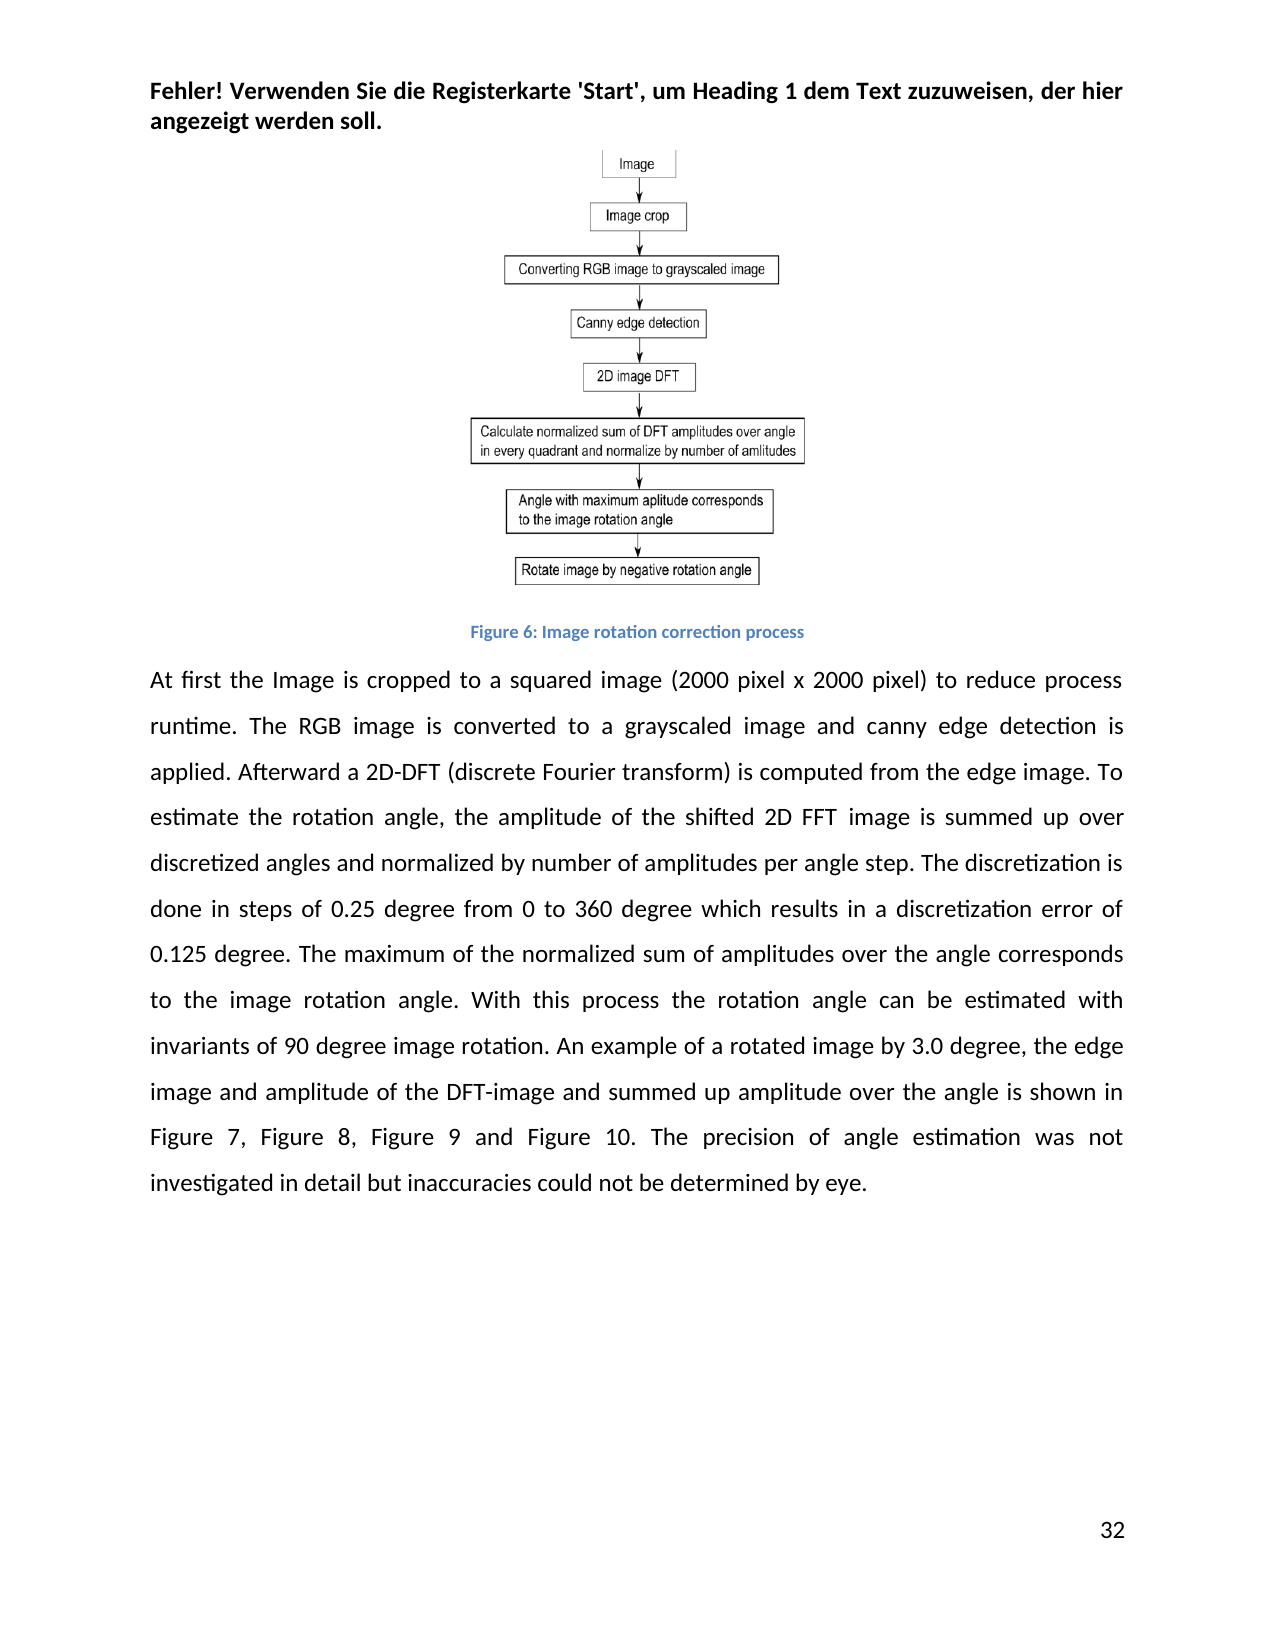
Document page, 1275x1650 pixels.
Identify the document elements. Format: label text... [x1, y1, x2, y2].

picture [470, 150, 805, 585]
text At first the Image is cropped to a squared image (2000 pixel x 2000 pixel) to reduce process runtime. The RGB image is converted to a grayscaled image and canny edge detection is applied. Afterward a 2D-DFT (discrete Fourier transform) is computed from the edge image. To estimate the rotation angle, the amplitude of the shifted 2D FFT image is summed up over discretized angles and normalized by number of amplitudes per angle step. The discretization is done in steps of 0.25 degree from 0 to 360 degree which results in a discretization error of 0.125 degree. The maximum of the normalized sum of amplitudes over the angle corresponds to the image rotation angle. With this process the rotation angle can be estimated with invariants of 90 degree image rotation. An example of a rotated image by 3.0 degree, the edge image and amplitude of the DFT-image and summed up amplitude over the angle is shown in Figure 7, Figure 8, Figure 9 and Figure 10. The precision of angle estimation was not investigated in detail but inaccuracies could not be determined by eye. [150, 664, 1125, 1198]
